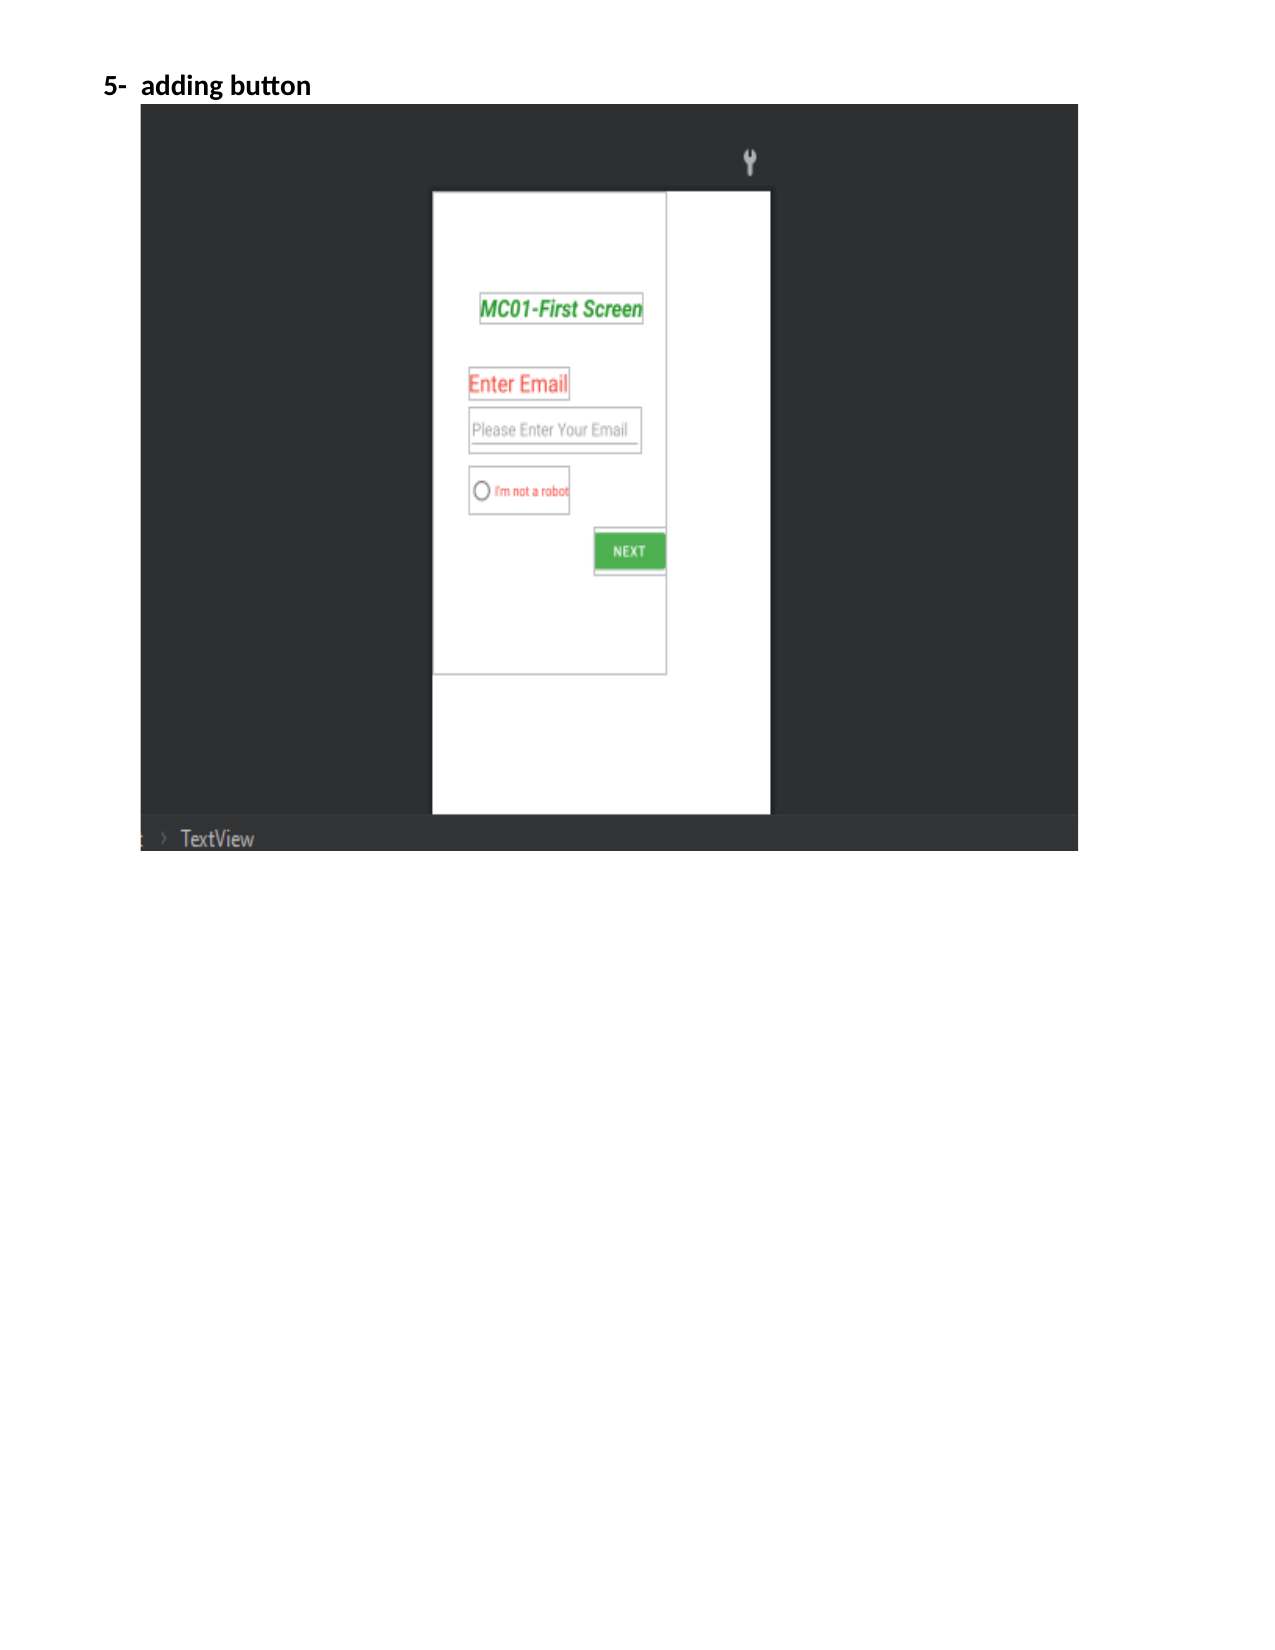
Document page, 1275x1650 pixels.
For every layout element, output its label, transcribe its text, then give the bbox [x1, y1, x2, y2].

picture [140, 104, 1079, 851]
